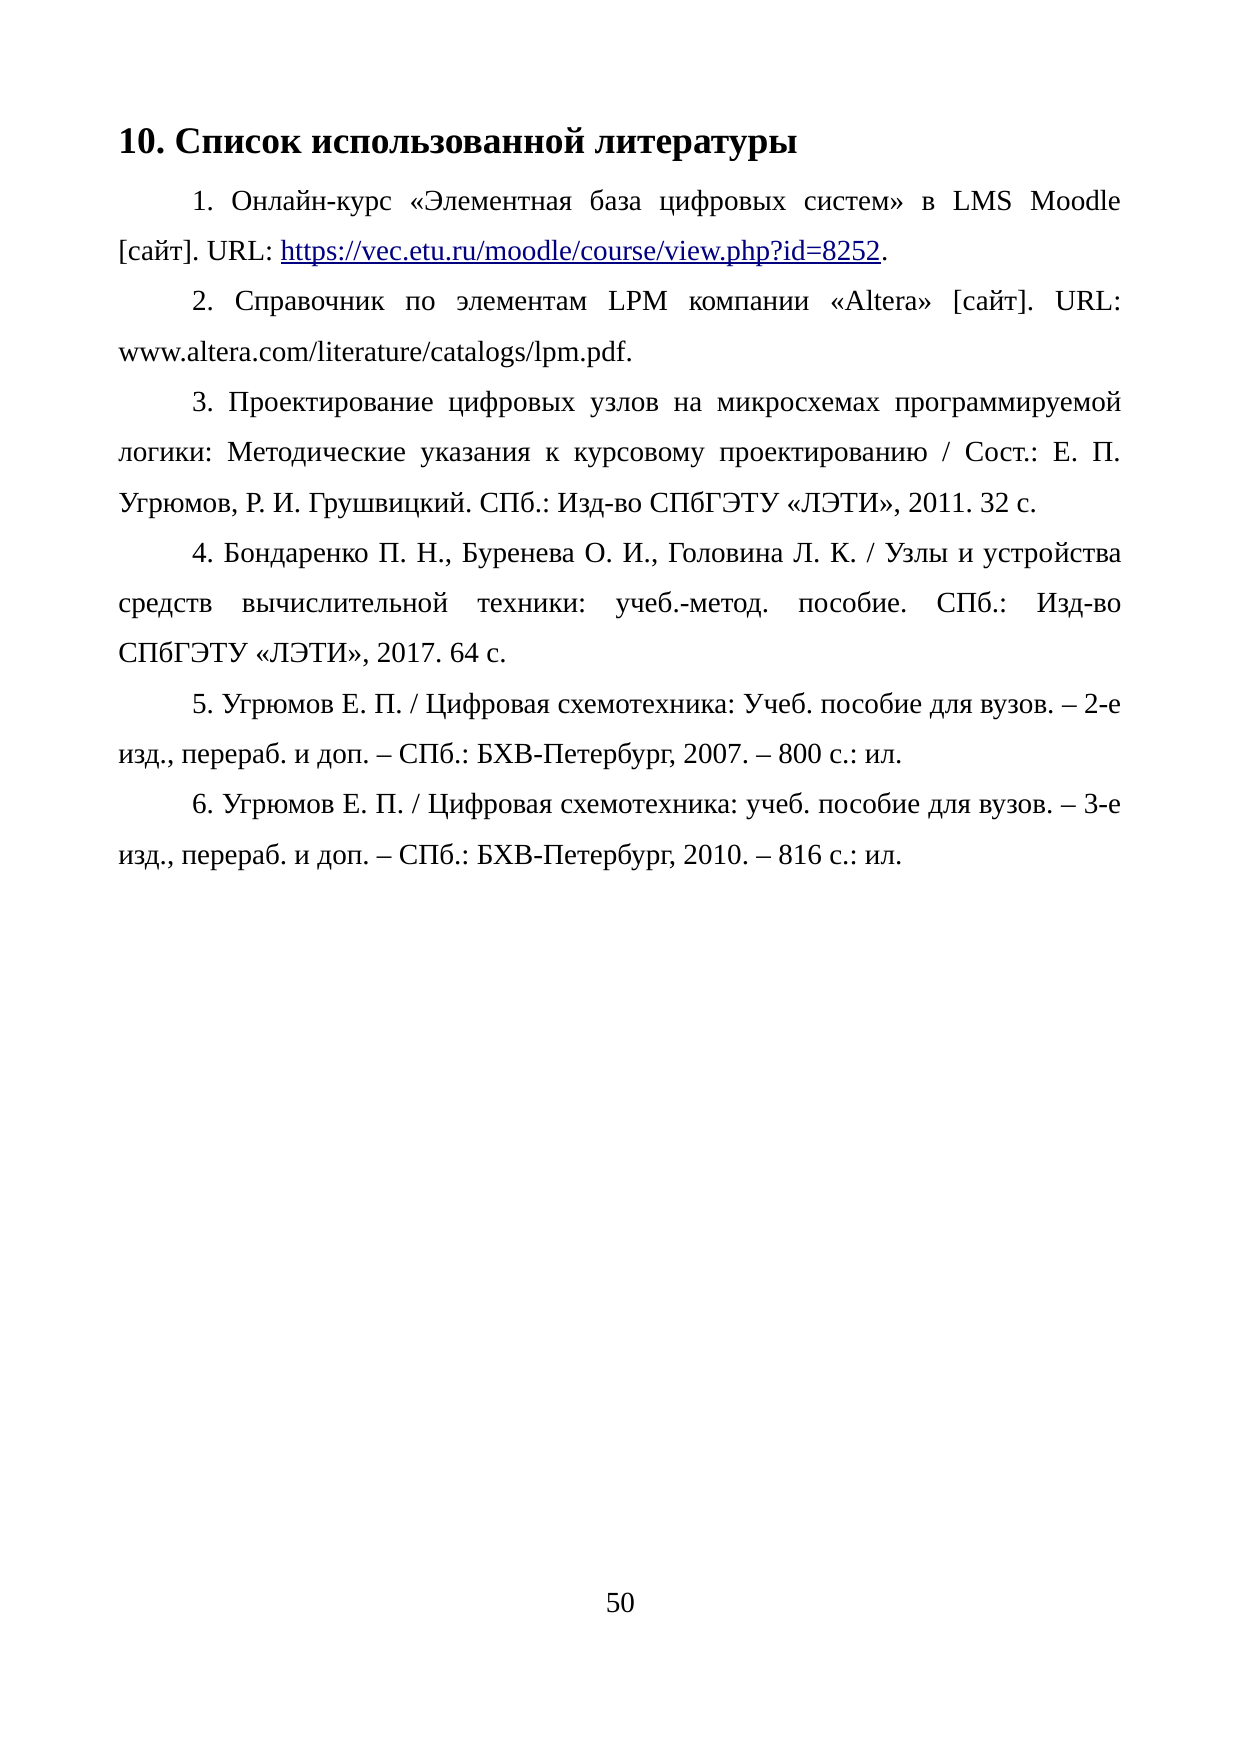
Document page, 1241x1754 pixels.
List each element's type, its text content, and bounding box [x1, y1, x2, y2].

list 6. Угрюмов Е. П. / Цифровая схемотехника: учеб. пособие для вузов. – 3-е изд., перераб. и доп. – СПб.: БХВ-Петербург, 2010. – 816 с.: ил. [118, 787, 1122, 870]
list 1. Онлайн-курс «Элементная база цифровых систем» в LMS Moodle [сайт]. URL: https://vec.etu.ru/moodle/course/view.php?id=8252. [118, 183, 1122, 267]
list 5. Угрюмов Е. П. / Цифровая схемотехника: Учеб. пособие для вузов. – 2-е изд., перераб. и доп. – СПб.: БХВ-Петербург, 2007. – 800 с.: ил. [118, 686, 1122, 770]
list 3. Проектирование цифровых узлов на микросхемах программируемой логики: Методические указания к курсовому проектированию / Сост.: Е. П. Угрюмов, Р. И. Грушвицкий. СПб.: Изд-во СПбГЭТУ «ЛЭТИ», 2011. 32 с. [118, 384, 1122, 518]
list 2. Справочник по элементам LPM компании «Altera» [сайт]. URL: www.altera.com/literature/catalogs/lpm.pdf. [118, 283, 1122, 367]
list 4. Бондаренко П. Н., Буренева О. И., Головина Л. К. / Узлы и устройства средств вычислительной техники: учеб.-метод. пособие. СПб.: Изд-во СПбГЭТУ «ЛЭТИ», 2017. 64 с. [118, 535, 1122, 669]
subtitle 10. Список использованной литературы [118, 118, 1122, 161]
